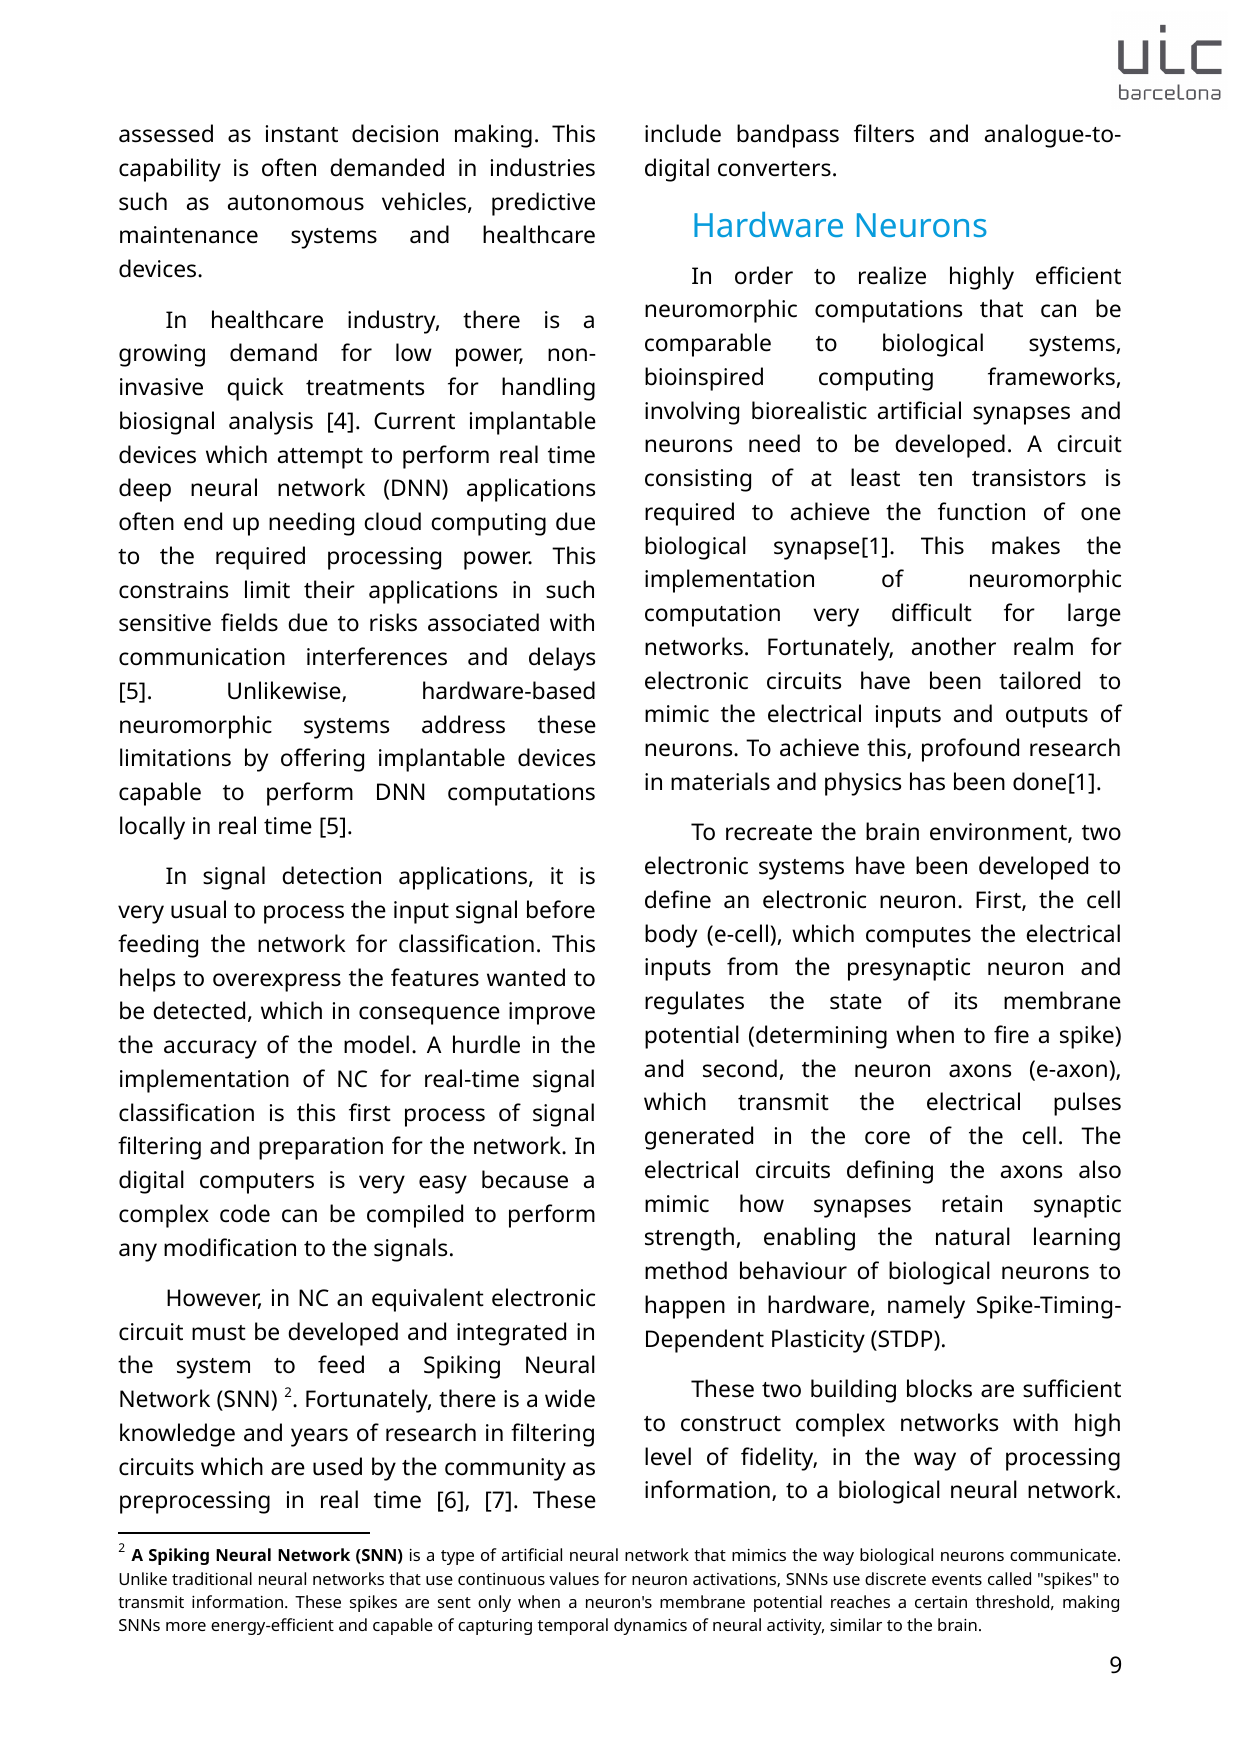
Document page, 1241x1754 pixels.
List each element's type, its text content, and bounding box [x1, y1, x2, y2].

text In healthcare industry, there is a growing demand for low power, non-invasive quick treatments for handling biosignal analysis . Current implantable devices which attempt to perform real time deep neural network (DNN) applications often end up needing cloud computing due to the required processing power. This constrains limit their applications in such sensitive fields due to risks associated with communication interferences and delays . Unlikewise, hardware-based neuromorphic systems address these limitations by offering implantable devices capable to perform DNN computations locally in real time . [118, 303, 596, 841]
subtitle Hardware Neurons [644, 202, 1122, 248]
text Its broad potential due to parallel processing and low-latency operations make it suitable for tasks involving real-time analysis of streaming data from various sources, such as sensors, cameras , IoT devices… Its main strength could be assessed as instant decision making. This capability is often demanded in industries such as autonomous vehicles, predictive maintenance systems and healthcare devices. [118, 118, 596, 284]
text In order to realize highly efficient neuromorphic computations that can be comparable to biological systems, bioinspired computing frameworks, involving biorealistic artificial synapses and neurons need to be developed. A circuit consisting of at least ten transistors is required to achieve the function of one biological synapse. This makes the implementation of neuromorphic computation very difficult for large networks. Fortunately, another realm for electronic circuits have been tailored to mimic the electrical inputs and outputs of neurons. To achieve this, profound research in materials and physics has been done. [644, 259, 1122, 797]
text In signal detection applications, it is very usual to process the input signal before feeding the network for classification. This helps to overexpress the features wanted to be detected, which in consequence improve the accuracy of the model. A hurdle in the implementation of NC for real-time signal classification is this first process of signal filtering and preparation for the network. In digital computers is very easy because a complex code can be compiled to perform any modification to the signals. [118, 860, 596, 1263]
picture [1110, 11, 1229, 110]
text To recreate the brain environment, two electronic systems have been developed to define an electronic neuron. First, the cell body (e-cell), which computes the electrical inputs from the presynaptic neuron and regulates the state of its membrane potential (determining when to fire a spike) and second, the neuron axons (e-axon), which transmit the electrical pulses generated in the core of the cell. The electrical circuits defining the axons also mimic how synapses retain synaptic strength, enabling the natural learning method behaviour of biological neurons to happen in hardware, namely Spike-Timing-Dependent Plasticity (STDP). [644, 816, 1122, 1354]
text However, in NC an equivalent electronic circuit must be developed and integrated in the system to feed a Spiking Neural Network (SNN) . Fortunately, there is a wide knowledge and years of research in filtering circuits which are used by the community as preprocessing in real time . These include bandpass filters and analogue-to-digital converters. [118, 1282, 596, 1516]
text However, in NC an equivalent electronic circuit must be developed and integrated in the system to feed a Spiking Neural Network (SNN) . Fortunately, there is a wide knowledge and years of research in filtering circuits which are used by the community as preprocessing in real time . These include bandpass filters and analogue-to-digital converters. [644, 118, 1122, 183]
